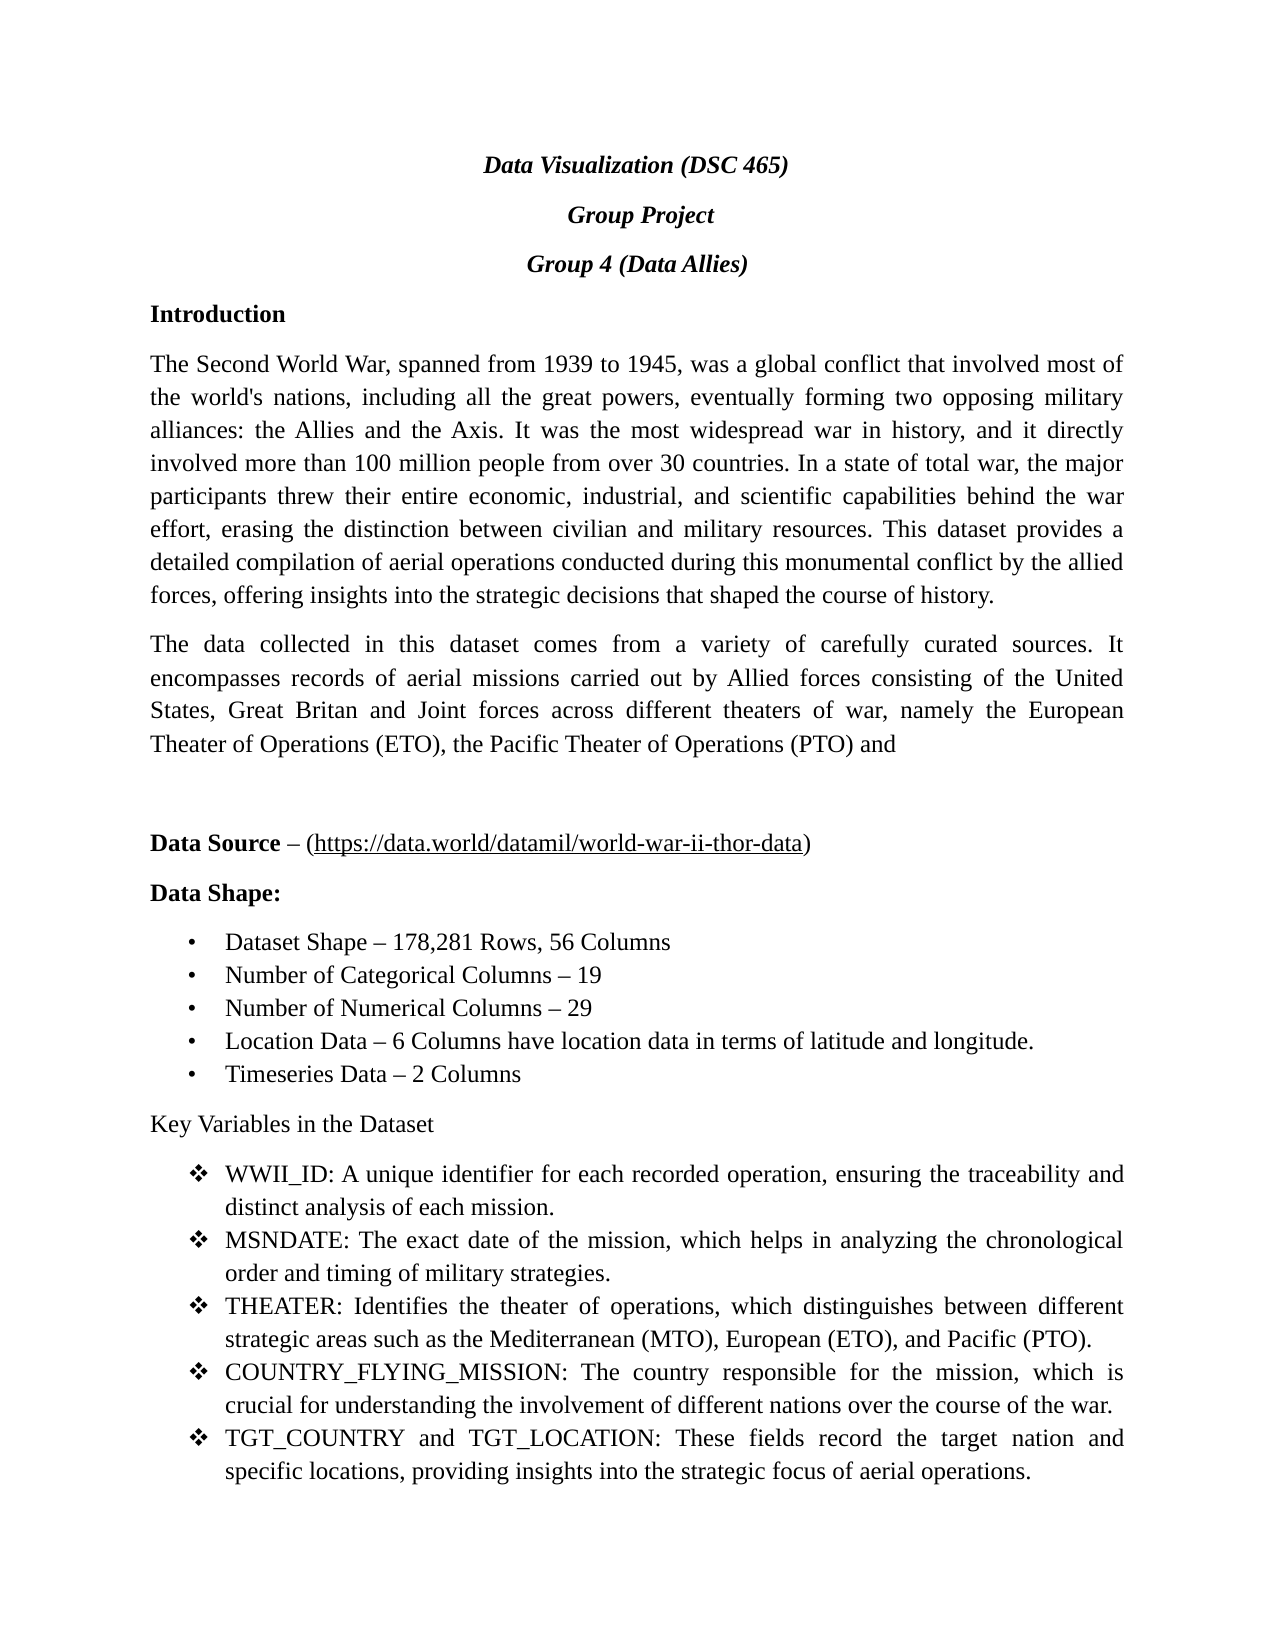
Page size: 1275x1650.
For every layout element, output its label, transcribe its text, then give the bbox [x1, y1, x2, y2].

list COUNTRY_FLYING_MISSION: The country responsible for the mission, which is crucial for understanding the involvement of different nations over the course of the war. [187, 1357, 1125, 1419]
text Data Visualization (DSC 465) [150, 150, 1125, 179]
list WWII_ID: A unique identifier for each recorded operation, ensuring the traceability and distinct analysis of each mission. [187, 1159, 1125, 1221]
list MSNDATE: The exact date of the mission, which helps in analyzing the chronological order and timing of military strategies. [187, 1225, 1125, 1287]
list TGT_COUNTRY and TGT_LOCATION: These fields record the target nation and specific locations, providing insights into the strategic focus of aerial operations. [187, 1423, 1125, 1485]
text Data Source – (https://data.world/datamil/world-war-ii-thor-data) [150, 828, 1125, 857]
list Number of Numerical Columns – 29 [187, 993, 1125, 1022]
list Number of Categorical Columns – 19 [187, 960, 1125, 989]
list Timeseries Data – 2 Columns [187, 1059, 1125, 1088]
text Key Variables in the Dataset [150, 1109, 1125, 1138]
text Data Shape: [150, 878, 1125, 906]
list THEATER: Identifies the theater of operations, which distinguishes between different strategic areas such as the Mediterranean (MTO), European (ETO), and Pacific (PTO). [187, 1291, 1125, 1353]
text Group Project [150, 200, 1125, 228]
text The data collected in this dataset comes from a variety of carefully curated sources. It encompasses records of aerial missions carried out by Allied forces consisting of the United States, Great Britan and Joint forces across different theaters of war, namely the European Theater of Operations (ETO), the Pacific Theater of Operations (PTO) and [150, 629, 1125, 757]
text The Second World War, spanned from 1939 to 1945, was a global conflict that involved most of the world's nations, including all the great powers, eventually forming two opposing military alliances: the Allies and the Axis. It was the most widespread war in history, and it directly involved more than 100 million people from over 30 countries. In a state of total war, the major participants threw their entire economic, industrial, and scientific capabilities behind the war effort, erasing the distinction between civilian and military resources. This dataset provides a detailed compilation of aerial operations conducted during this monumental conflict by the allied forces, offering insights into the strategic decisions that shaped the course of history. [150, 349, 1125, 609]
list Dataset Shape – 178,281 Rows, 56 Columns [187, 927, 1125, 956]
text Introduction [150, 299, 1125, 328]
list Location Data – 6 Columns have location data in terms of latitude and longitude. [187, 1026, 1125, 1055]
text Group 4 (Data Allies) [150, 249, 1125, 278]
